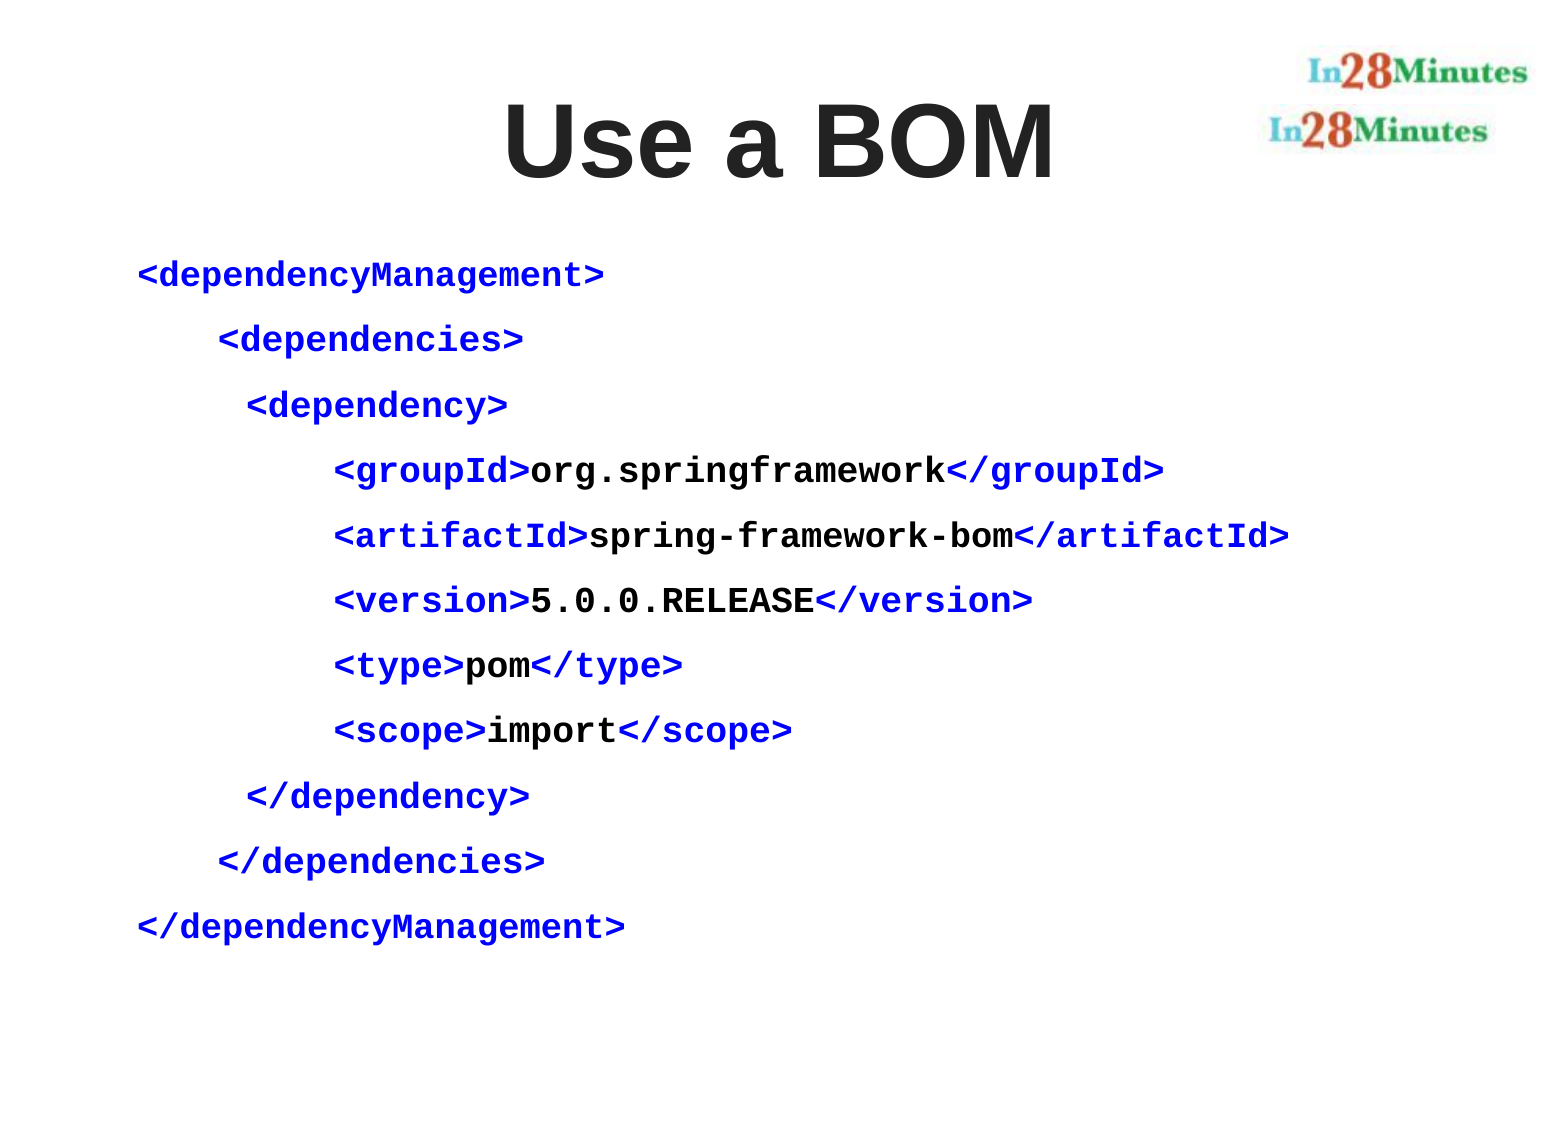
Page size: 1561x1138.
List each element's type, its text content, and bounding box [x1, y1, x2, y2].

text <dependencyManagement> [73, 257, 669, 297]
text <artifactId>spring-framework-bom</artifactId> [333, 518, 1489, 558]
picture [1233, 45, 1536, 237]
text </dependencies> [73, 843, 689, 885]
text <scope>import</scope> [333, 713, 1489, 754]
text </dependency> [246, 778, 1489, 819]
text Use a BOM [502, 79, 1489, 200]
text <version>5.0.0.RELEASE</version> [333, 582, 1489, 623]
text <groupId>org.springframework</groupId> [333, 452, 1489, 493]
text </dependencyManagement> [73, 909, 689, 949]
text <type>pom</type> [333, 647, 1489, 688]
text <dependency> [246, 387, 1489, 428]
text <dependencies> [73, 321, 669, 363]
